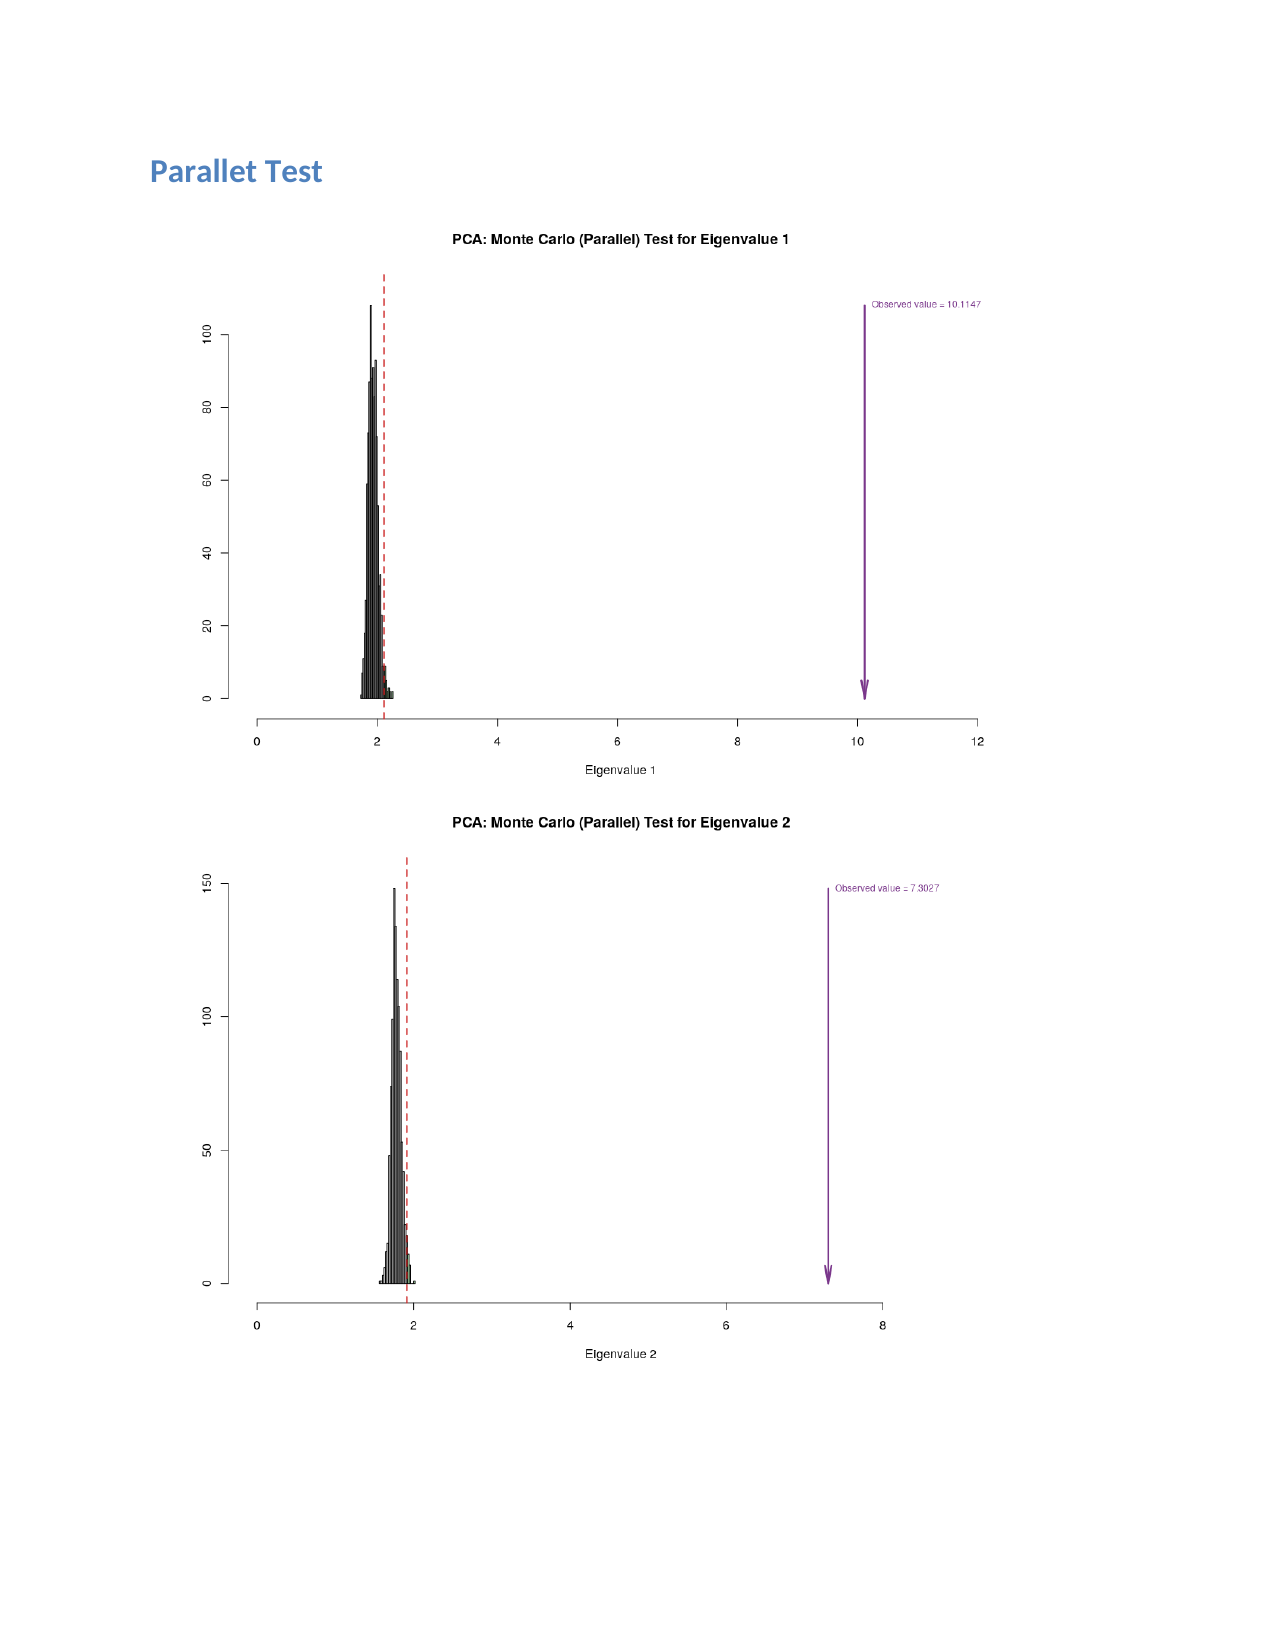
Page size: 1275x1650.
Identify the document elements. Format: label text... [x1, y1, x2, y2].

picture [168, 209, 1044, 1377]
subtitle Parallet Test [150, 150, 1125, 191]
